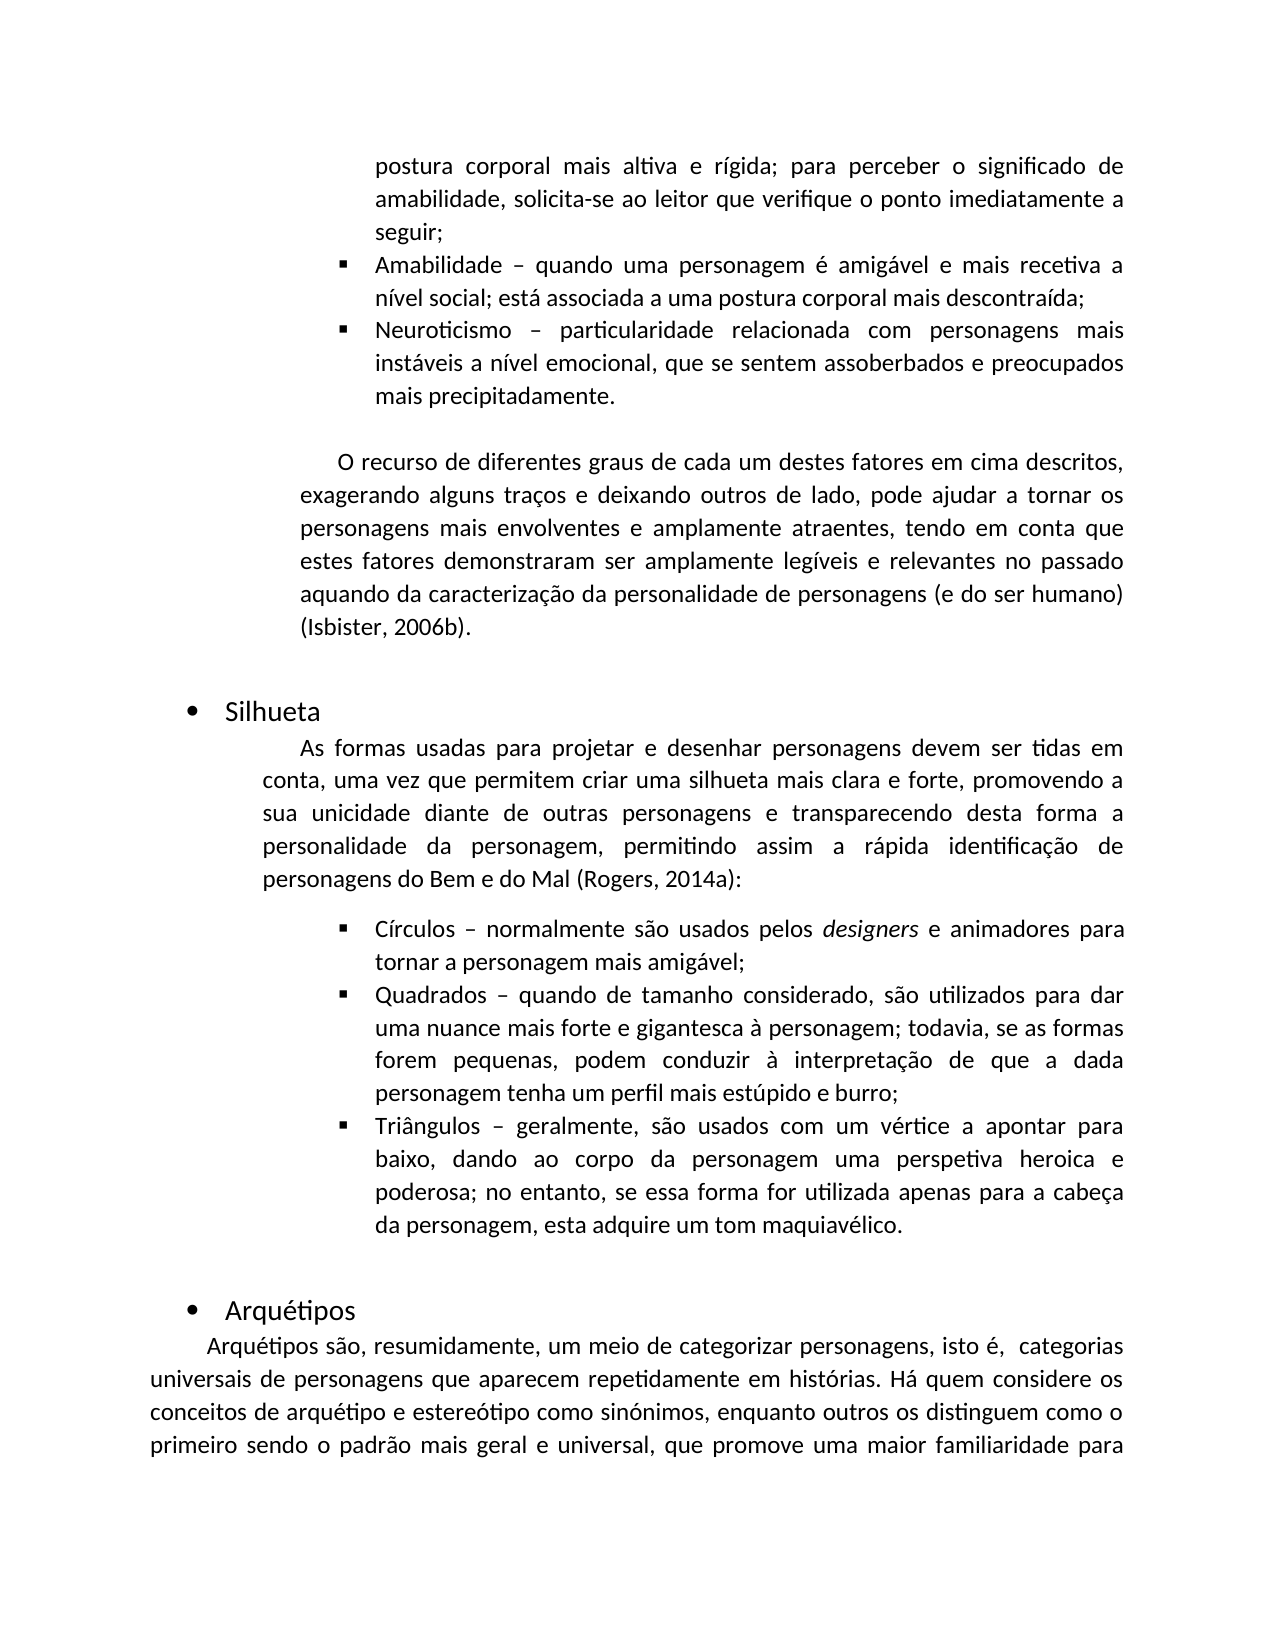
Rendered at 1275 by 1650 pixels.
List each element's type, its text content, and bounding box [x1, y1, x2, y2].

list Círculos – normalmente são usados pelos designers e animadores para tornar a personagem mais amigável; [337, 913, 1125, 976]
list Triângulos – geralmente, são usados com um vértice a apontar para baixo, dando ao corpo da personagem uma perspetiva heroica e poderosa; no entanto, se essa forma for utilizada apenas para a cabeça da personagem, esta adquire um tom maquiavélico. [337, 1111, 1125, 1240]
list Neuroticismo – particularidade relacionada com personagens mais instáveis a nível emocional, que se sentem assoberbados e preocupados mais precipitadamente. [337, 314, 1125, 411]
list Amabilidade – quando uma personagem é amigável e mais recetiva a nível social; está associada a uma postura corporal mais descontraída; [337, 249, 1125, 312]
list Quadrados – quando de tamanho considerado, são utilizados para dar uma nuance mais forte e gigantesca à personagem; todavia, se as formas forem pequenas, podem conduzir à interpretação de que a dada personagem tenha um perfil mais estúpido e burro; [337, 979, 1125, 1108]
list Arquétipos [187, 1292, 1125, 1327]
list Silhueta [187, 693, 1125, 729]
text O recurso de diferentes graus de cada um destes fatores em cima descritos, exagerando alguns traços e deixando outros de lado, pode ajudar a tornar os personagens mais envolventes e amplamente atraentes, tendo em conta que estes fatores demonstraram ser amplamente legíveis e relevantes no passado aquando da caracterização da personalidade de personagens (e do ser humano) . [300, 446, 1125, 641]
text As formas usadas para projetar e desenhar personagens devem ser tidas em conta, uma vez que permitem criar uma silhueta mais clara e forte, promovendo a sua unicidade diante de outras personagens e transparecendo desta forma a personalidade da personagem, permitindo assim a rápida identificação de personagens do Bem e do Mal : [262, 732, 1125, 894]
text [150, 1330, 1125, 1459]
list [337, 150, 1125, 246]
